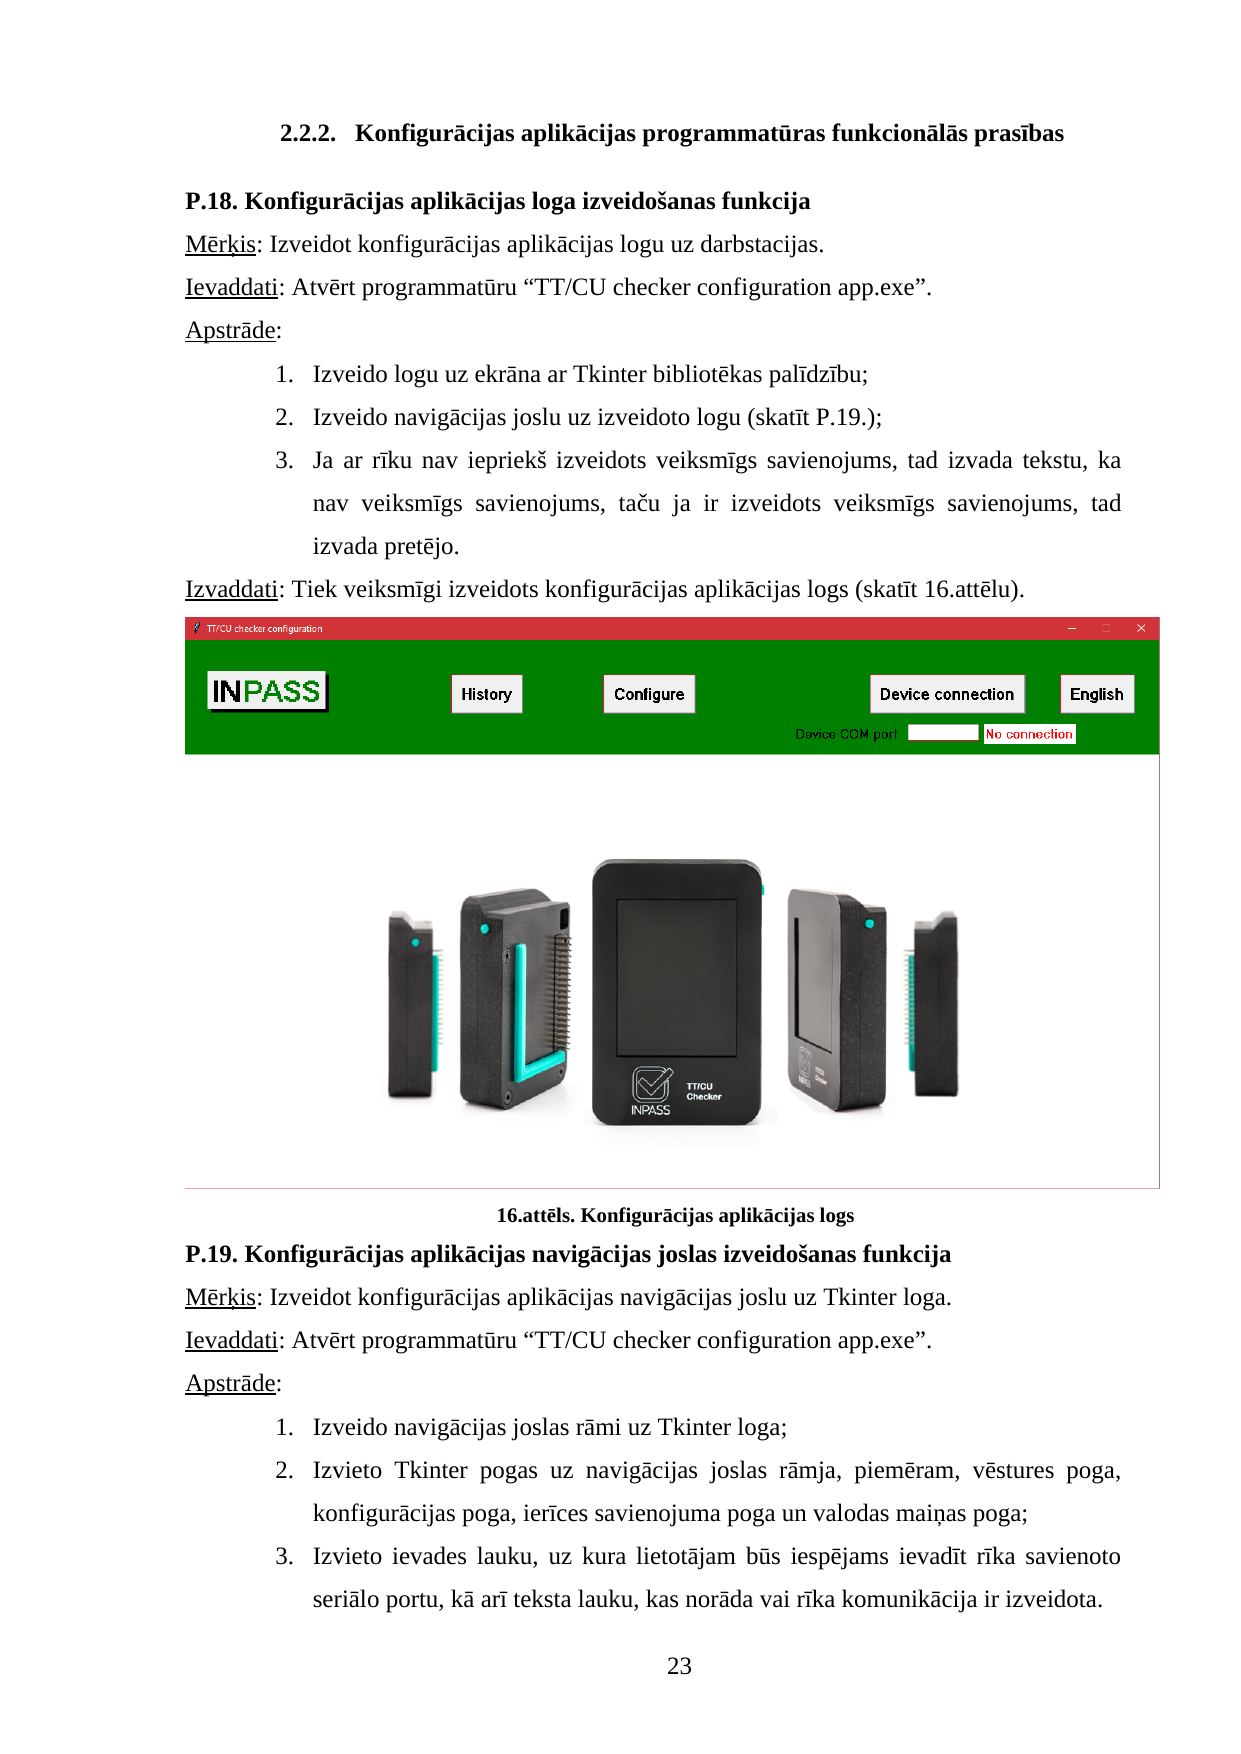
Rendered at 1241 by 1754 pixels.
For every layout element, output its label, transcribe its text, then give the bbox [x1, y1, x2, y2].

list P.19. Konfigurācijas aplikācijas navigācijas joslas izveidošanas funkcija [185, 1239, 1122, 1268]
list Izvaddati: Tiek veiksmīgi izveidots konfigurācijas aplikācijas logs (skatīt 16.attēlu). [185, 574, 1122, 603]
list Izvieto Tkinter pogas uz navigācijas joslas rāmja, piemēram, vēstures poga, konfigurācijas poga, ierīces savienojuma poga un valodas maiņas poga; [275, 1455, 1122, 1527]
list P.18. Konfigurācijas aplikācijas loga izveidošanas funkcija [185, 186, 1122, 215]
list Izveido navigācijas joslas rāmi uz Tkinter loga; [275, 1412, 1122, 1440]
list Mērķis: Izveidot konfigurācijas aplikācijas logu uz darbstacijas. [185, 229, 1122, 258]
subtitle Konfigurācijas aplikācijas programmatūras funkcionālās prasības [223, 118, 1122, 147]
list Izveido logu uz ekrāna ar Tkinter bibliotēkas palīdzību; [275, 359, 1122, 387]
list Apstrāde: [185, 316, 1122, 344]
list Apstrāde: [185, 1368, 1122, 1397]
list Ievaddati: Atvērt programmatūru “TT/CU checker configuration app.exe”. [185, 272, 1122, 301]
list Izvieto ievades lauku, uz kura lietotājam būs iespējams ievadīt rīka savienoto seriālo portu, kā arī teksta lauku, kas norāda vai rīka komunikācija ir izveidota. [275, 1541, 1122, 1613]
list Mērķis: Izveidot konfigurācijas aplikācijas navigācijas joslu uz Tkinter loga. [185, 1282, 1122, 1311]
list Izveido navigācijas joslu uz izveidoto logu (skatīt P.19.); [275, 402, 1122, 431]
picture [185, 617, 1160, 1189]
list Ievaddati: Atvērt programmatūru “TT/CU checker configuration app.exe”. [185, 1325, 1122, 1354]
list 16.attēls. Konfigurācijas aplikācijas logs [229, 1203, 1122, 1227]
list Ja ar rīku nav iepriekš izveidots veiksmīgs savienojums, tad izvada tekstu, ka nav veiksmīgs savienojums, taču ja ir izveidots veiksmīgs savienojums, tad izvada pretējo. [275, 445, 1122, 560]
